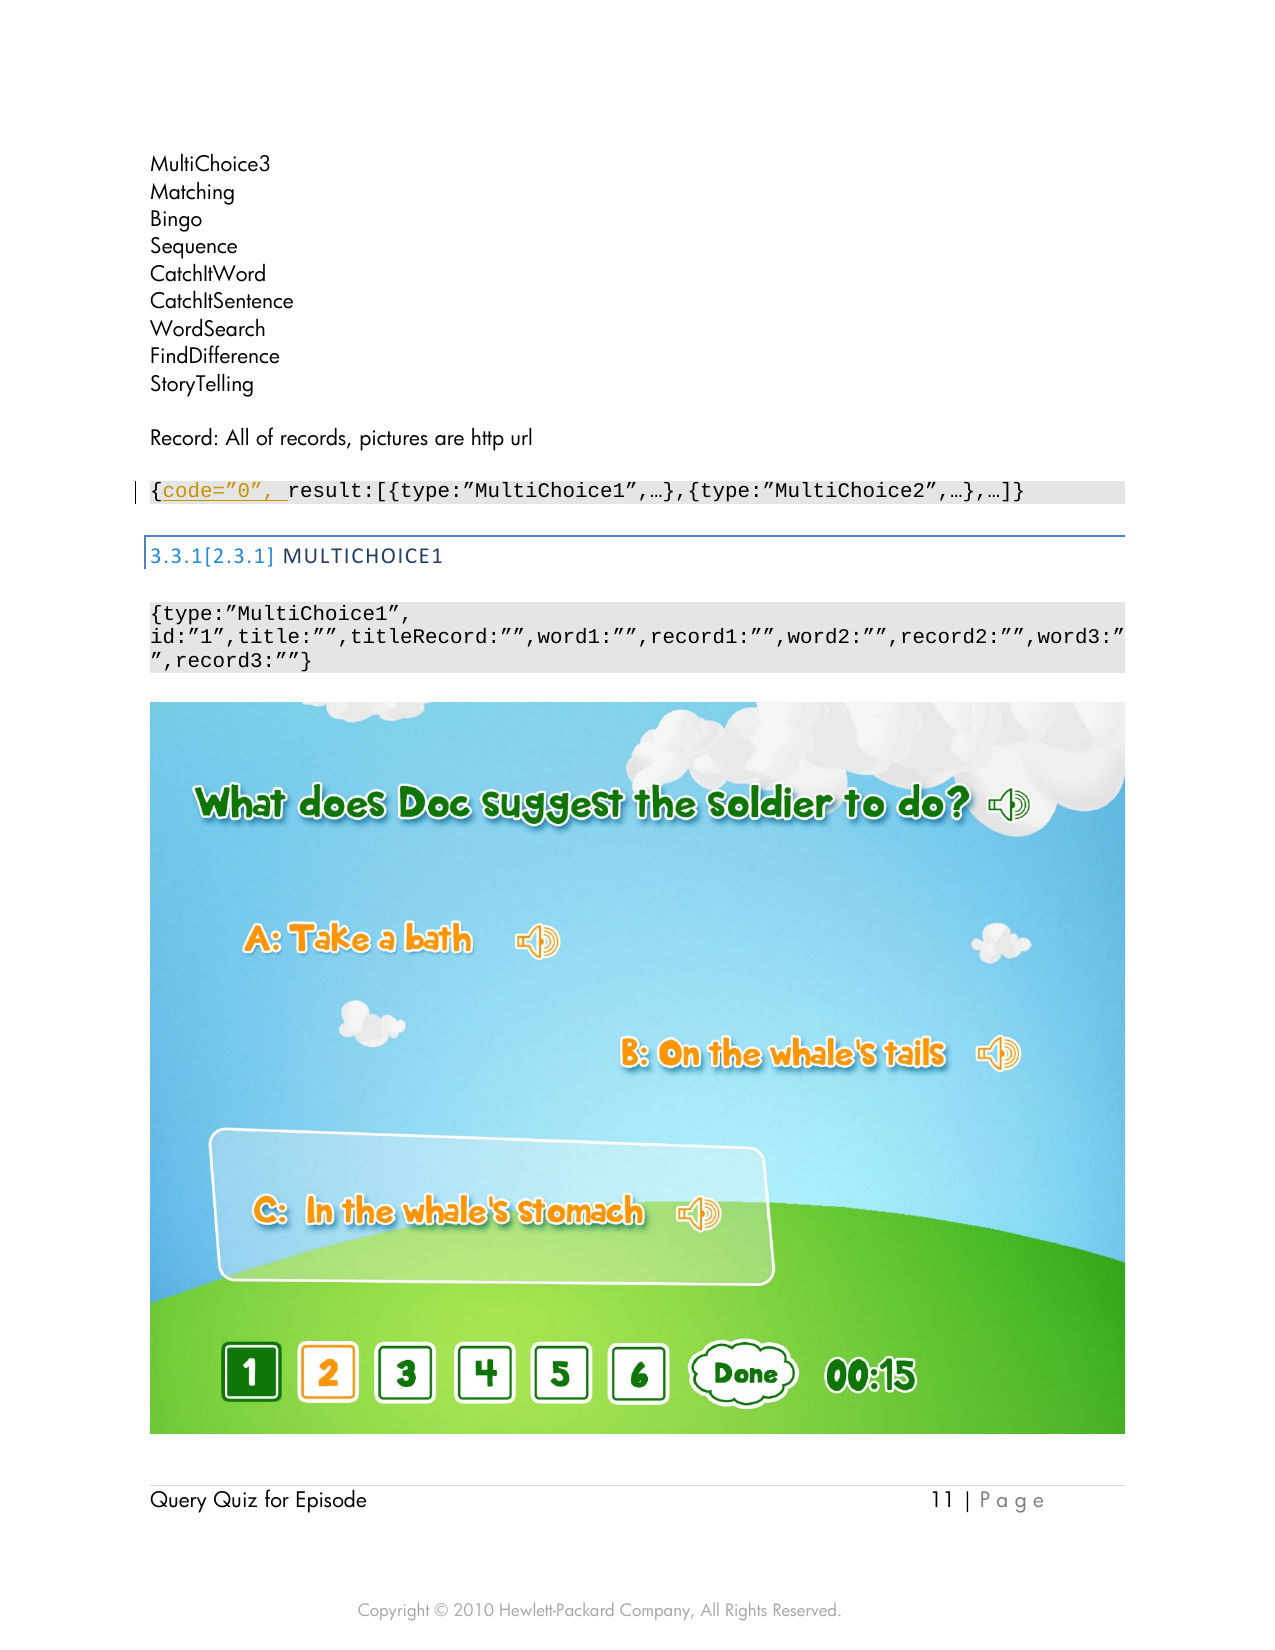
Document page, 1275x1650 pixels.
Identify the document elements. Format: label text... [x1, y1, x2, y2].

text StoryTelling [150, 369, 1125, 397]
text Sequence [150, 232, 1125, 259]
subtitle MultiChoice1 [146, 537, 1125, 569]
text FindDifference [150, 342, 1125, 369]
text {type:”MultiChoice1”, id:”1”,title:””,titleRecord:””,word1:””,record1:””,word2:””,record2:””,word3:””,record3:””} [150, 602, 1125, 673]
text Record: All of records, pictures are http url [150, 424, 1125, 451]
text {result:[{type:”MultiChoice1”,…},{type:”MultiChoice2”,…},…]} [150, 481, 1125, 504]
text WordSearch [150, 314, 1125, 342]
picture [150, 702, 1125, 1434]
text Matching [150, 177, 1125, 205]
text CatchItSentence [150, 287, 1125, 314]
text Bingo [150, 205, 1125, 232]
text MultiChoice3 [150, 150, 1125, 177]
text CatchItWord [150, 259, 1125, 287]
